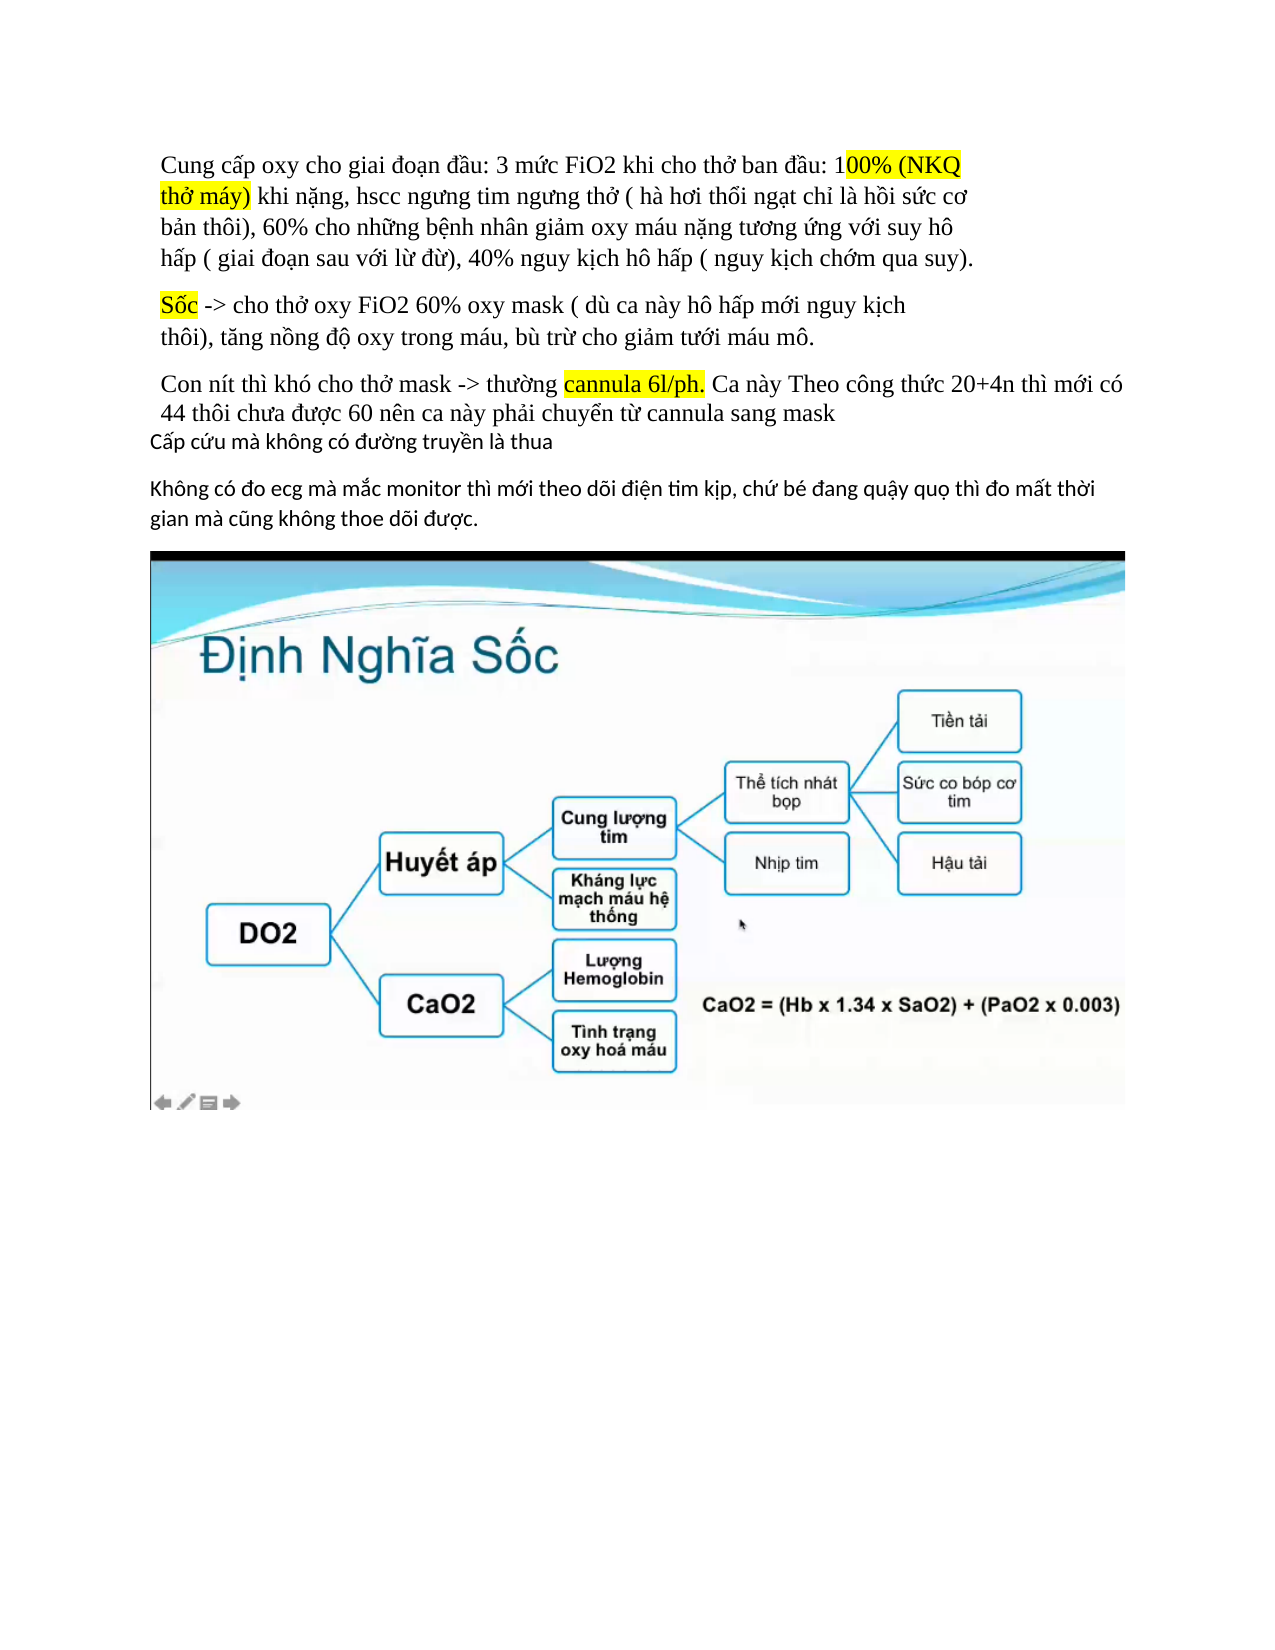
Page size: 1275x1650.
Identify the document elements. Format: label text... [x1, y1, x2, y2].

picture [150, 551, 1125, 1110]
text Con nít thì khó cho thở mask -> thường cannula 6l/ph. Ca này Theo công thức 20+4n thì mới có 44 thôi chưa được 60 nên ca này phải chuyển từ cannula sang mask [160, 369, 1125, 427]
text Cấp cứu mà không có đường truyền là thua [150, 427, 1125, 455]
text Sốc -> cho thở oxy FiO2 60% oxy mask ( dù ca này hô hấp mới nguy kịch thôi), tăng nồng độ oxy trong máu, bù trừ cho giảm tưới máu mô. [160, 291, 963, 350]
text Cung cấp oxy cho giai đoạn đầu: 3 mức FiO2 khi cho thở ban đầu: 100% (NKQ thở máy) khi nặng, hscc ngưng tim ngưng thở ( hà hơi thổi ngạt chỉ là hồi sức cơ bản thôi), 60% cho những bệnh nhân giảm oxy máu nặng tương ứng với suy hô hấp ( giai đoạn sau với lừ đừ), 40% nguy kịch hô hấp ( nguy kịch chớm qua suy). [160, 150, 982, 272]
text Không có đo ecg mà mắc monitor thì mới theo dõi điện tim kịp, chứ bé đang quậy quọ thì đo mất thời gian mà cũng không thoe dõi được. [150, 474, 1125, 532]
